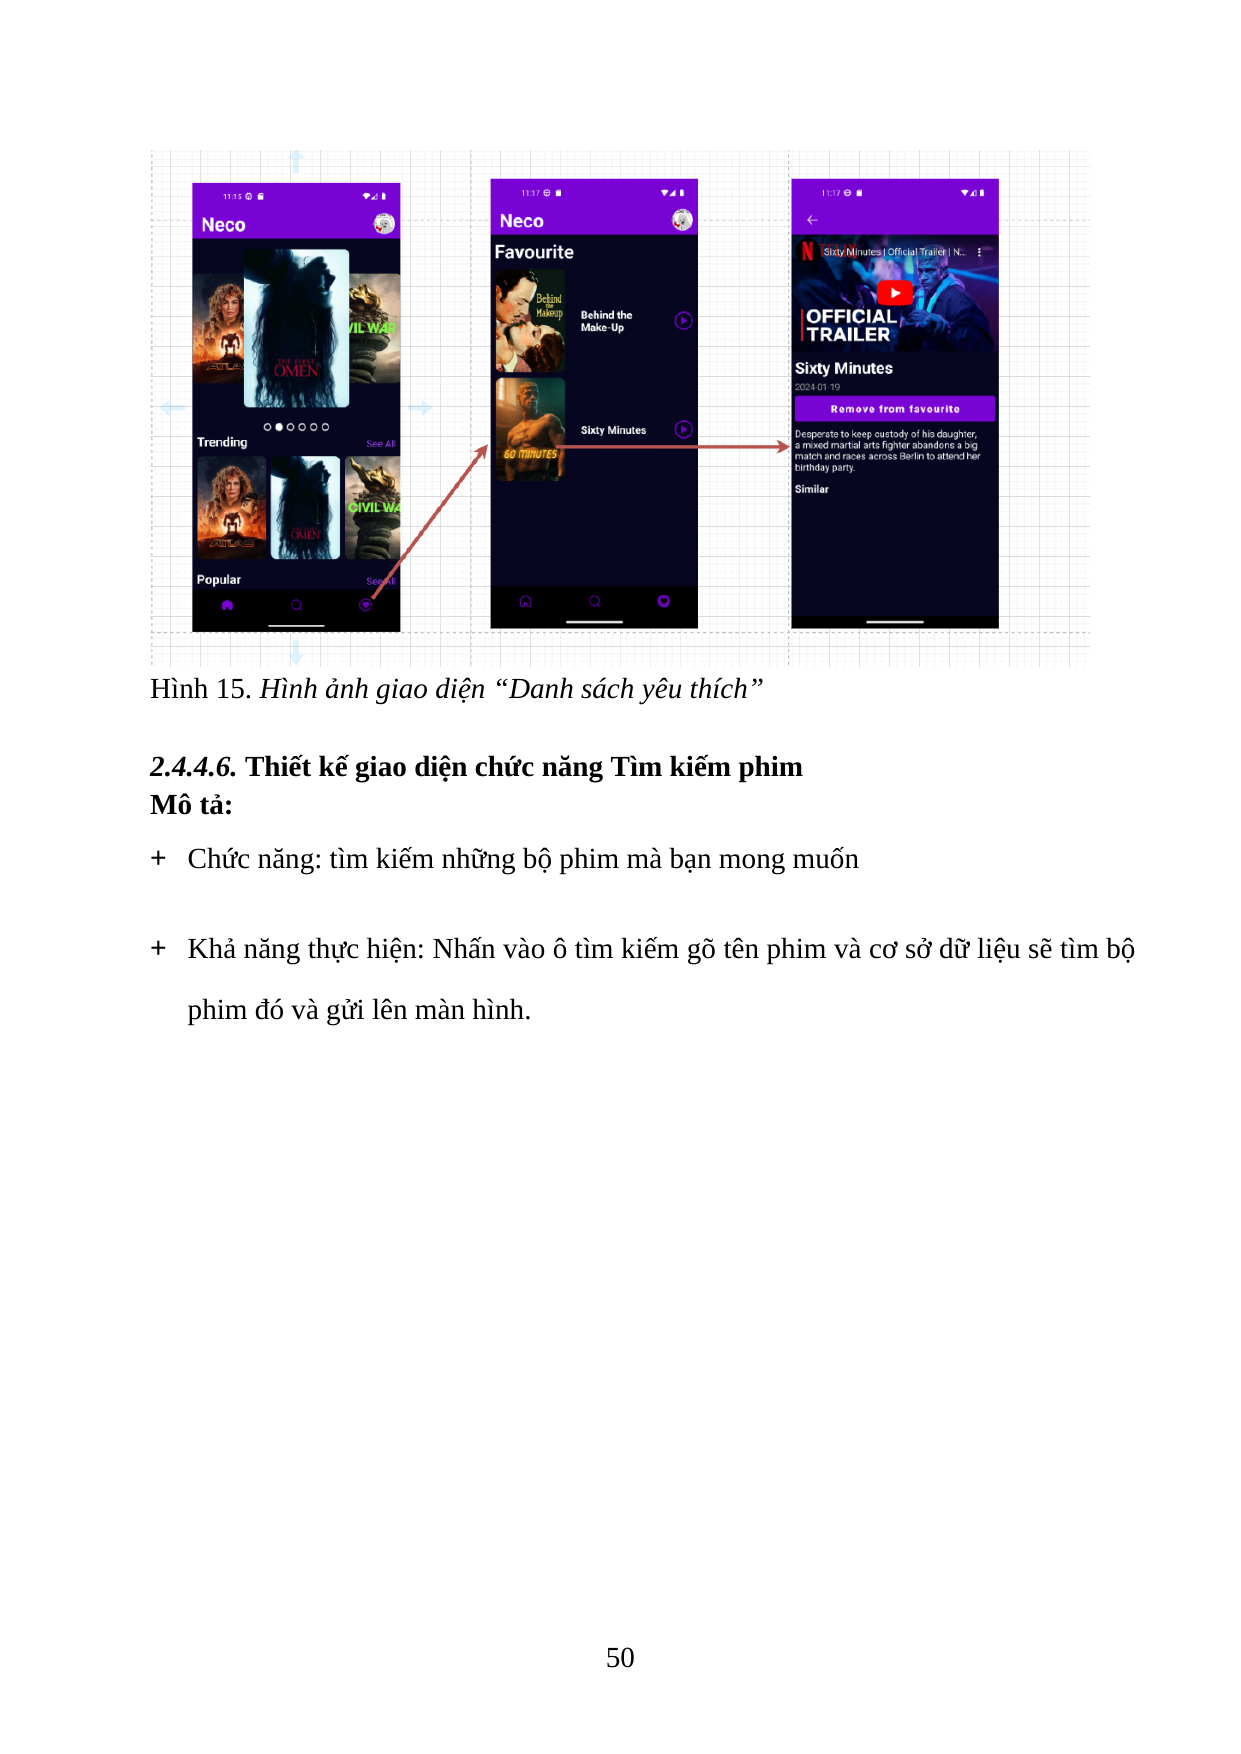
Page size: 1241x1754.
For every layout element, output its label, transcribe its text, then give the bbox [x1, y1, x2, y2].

list Hình ảnh giao diện “Danh sách yêu thích” [150, 672, 1090, 705]
picture [150, 150, 1091, 667]
list 2.4.4.6. Thiết kế giao diện chức năng Tìm kiếm phim [150, 749, 1090, 782]
text Mô tả: [150, 787, 1090, 821]
list Chức năng: tìm kiếm những bộ phim mà bạn mong muốn [150, 826, 1136, 886]
list Khả năng thực hiện: Nhấn vào ô tìm kiếm gõ tên phim và cơ sở dữ liệu sẽ tìm bộ phim đó và gửi lên màn hình. [150, 916, 1136, 1026]
